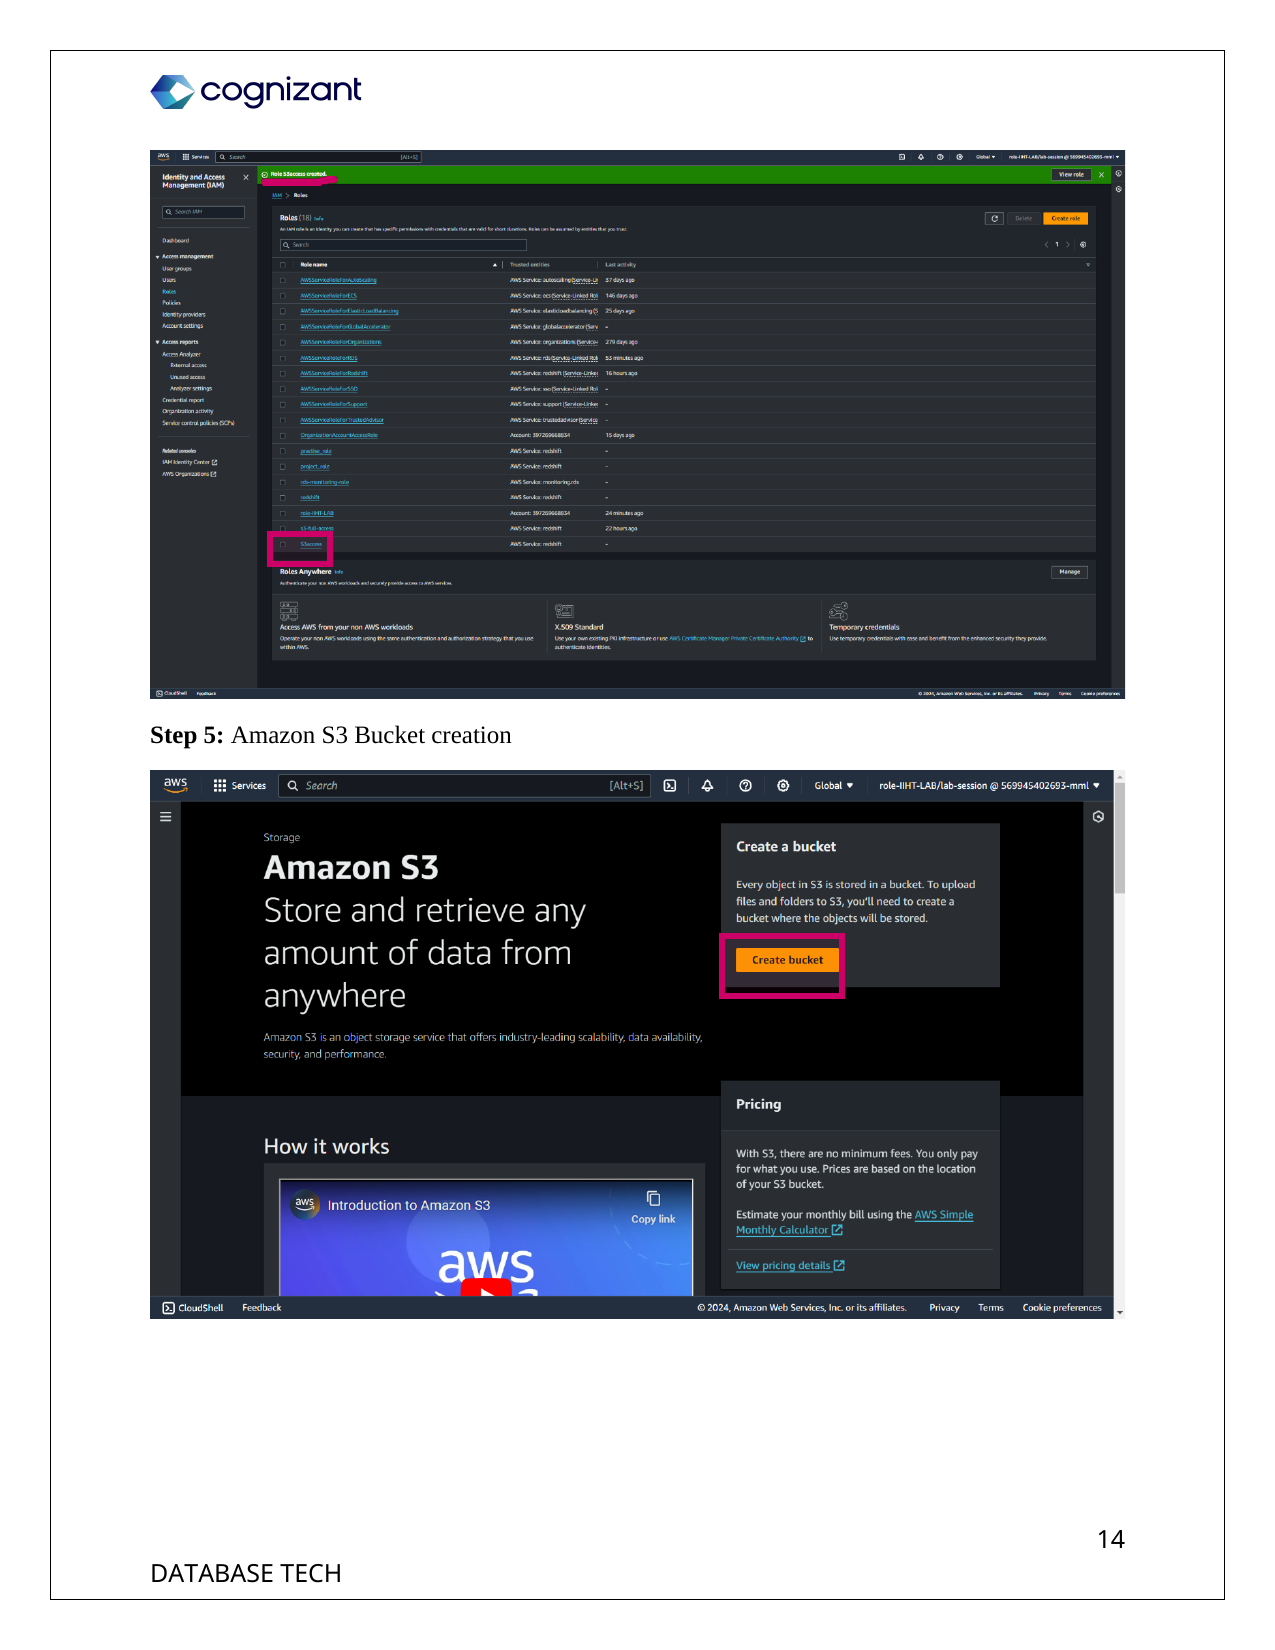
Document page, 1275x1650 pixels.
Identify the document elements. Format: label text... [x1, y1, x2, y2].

picture [150, 770, 1125, 1319]
picture [150, 75, 362, 109]
text Step 5: Amazon S3 Bucket creation [150, 721, 1125, 749]
picture [150, 150, 1125, 699]
